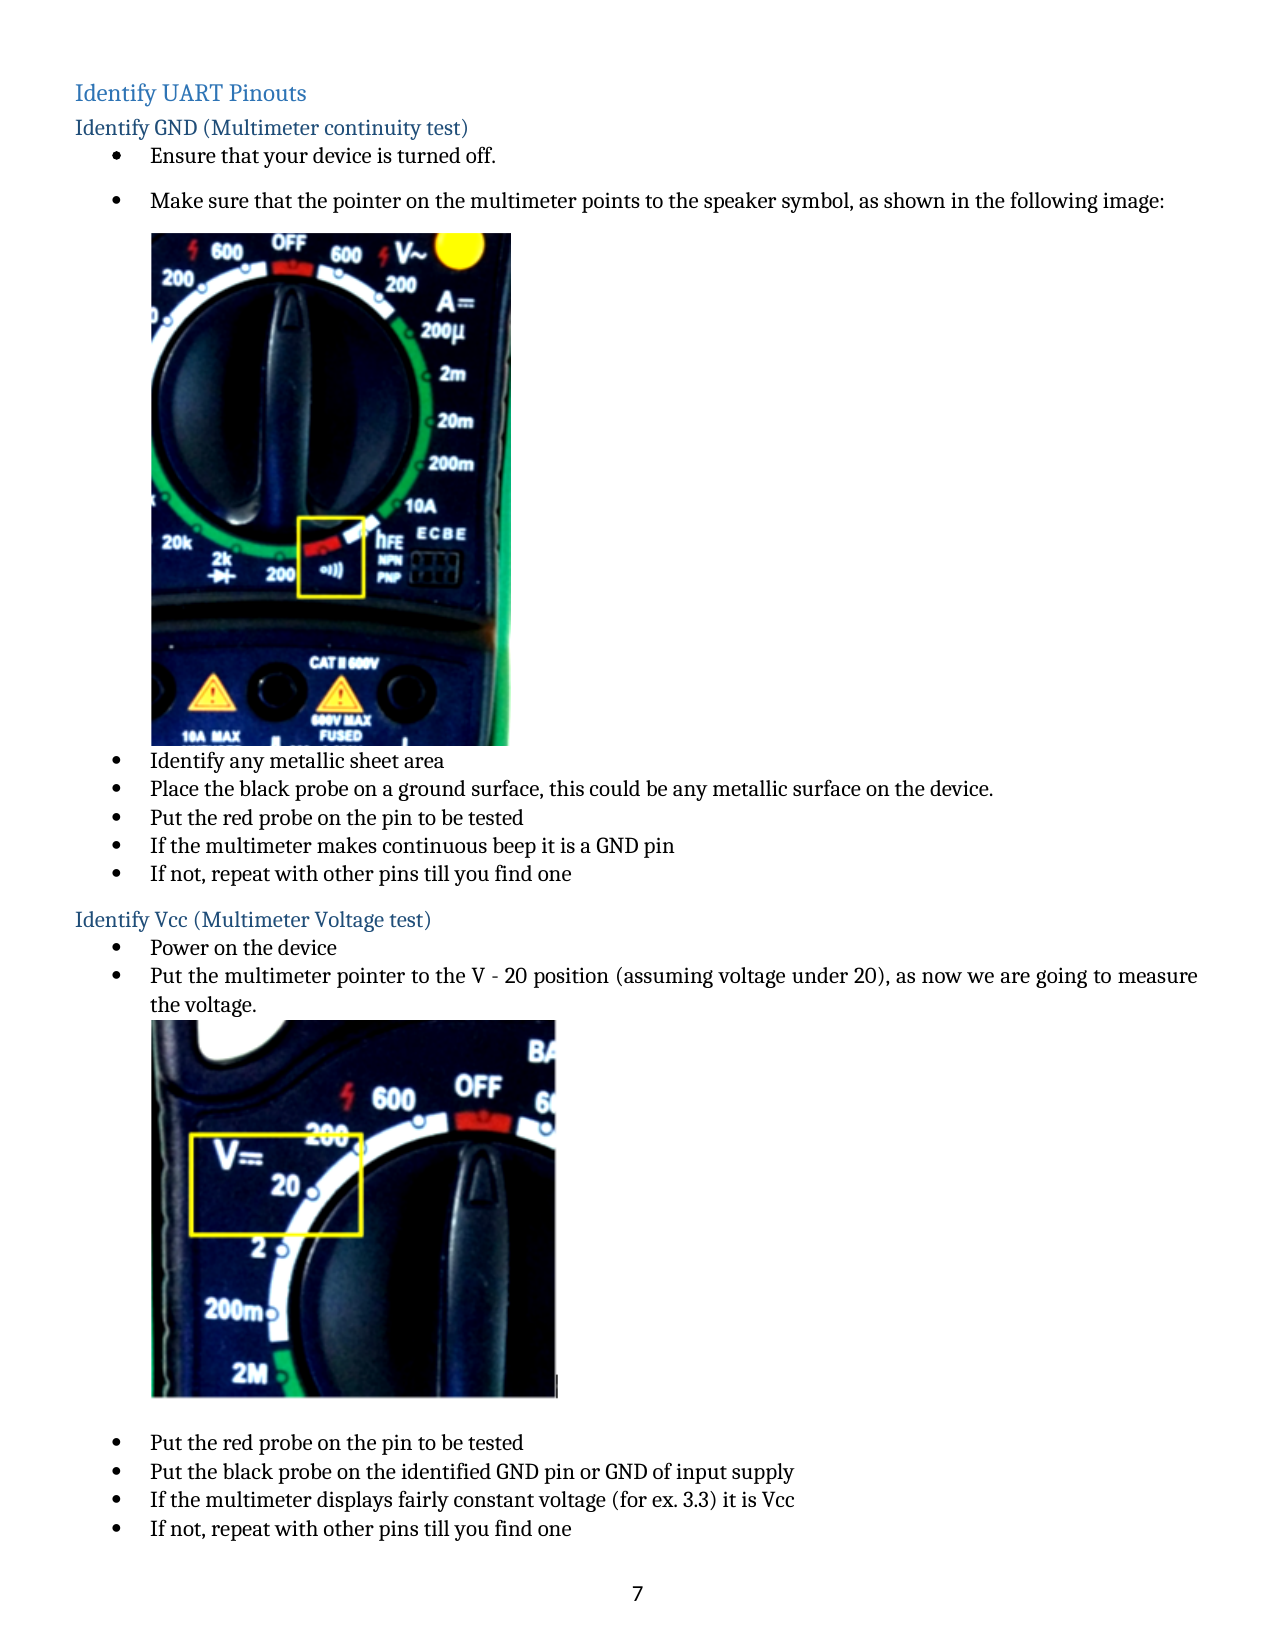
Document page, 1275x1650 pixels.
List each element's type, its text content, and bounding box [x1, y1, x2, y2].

list Ensure that your device is turned off. [112, 143, 1200, 169]
list If not, repeat with other pins till you find one [112, 1515, 1200, 1542]
list Make sure that the pointer on the multimeter points to the speaker symbol, as shown in the following image: [112, 188, 1200, 214]
list If the multimeter makes continuous beep it is a GND pin [112, 833, 1200, 859]
list Put the black probe on the identified GND pin or GND of input supply [112, 1458, 1200, 1485]
picture [150, 1020, 558, 1400]
list If not, repeat with other pins till you find one [112, 861, 1200, 888]
subtitle Identify GND (Multimeter continuity test) [75, 114, 1200, 141]
subtitle Identify UART Pinouts [75, 79, 1200, 108]
list Power on the device [112, 935, 1200, 961]
picture [150, 233, 511, 746]
list Put the multimeter pointer to the V - 20 position (assuming voltage under 20), as now we are going to measure the voltage. [112, 963, 1200, 1018]
subtitle Identify Vcc (Multimeter Voltage test) [75, 906, 1200, 933]
list Put the red probe on the pin to be tested [112, 804, 1200, 831]
list Identify any metallic sheet area [112, 747, 1200, 774]
list If the multimeter displays fairly constant voltage (for ex. 3.3) it is Vcc [112, 1487, 1200, 1513]
list Put the red probe on the pin to be tested [112, 1430, 1200, 1456]
list Place the black probe on a ground surface, this could be any metallic surface on the device. [112, 776, 1200, 802]
